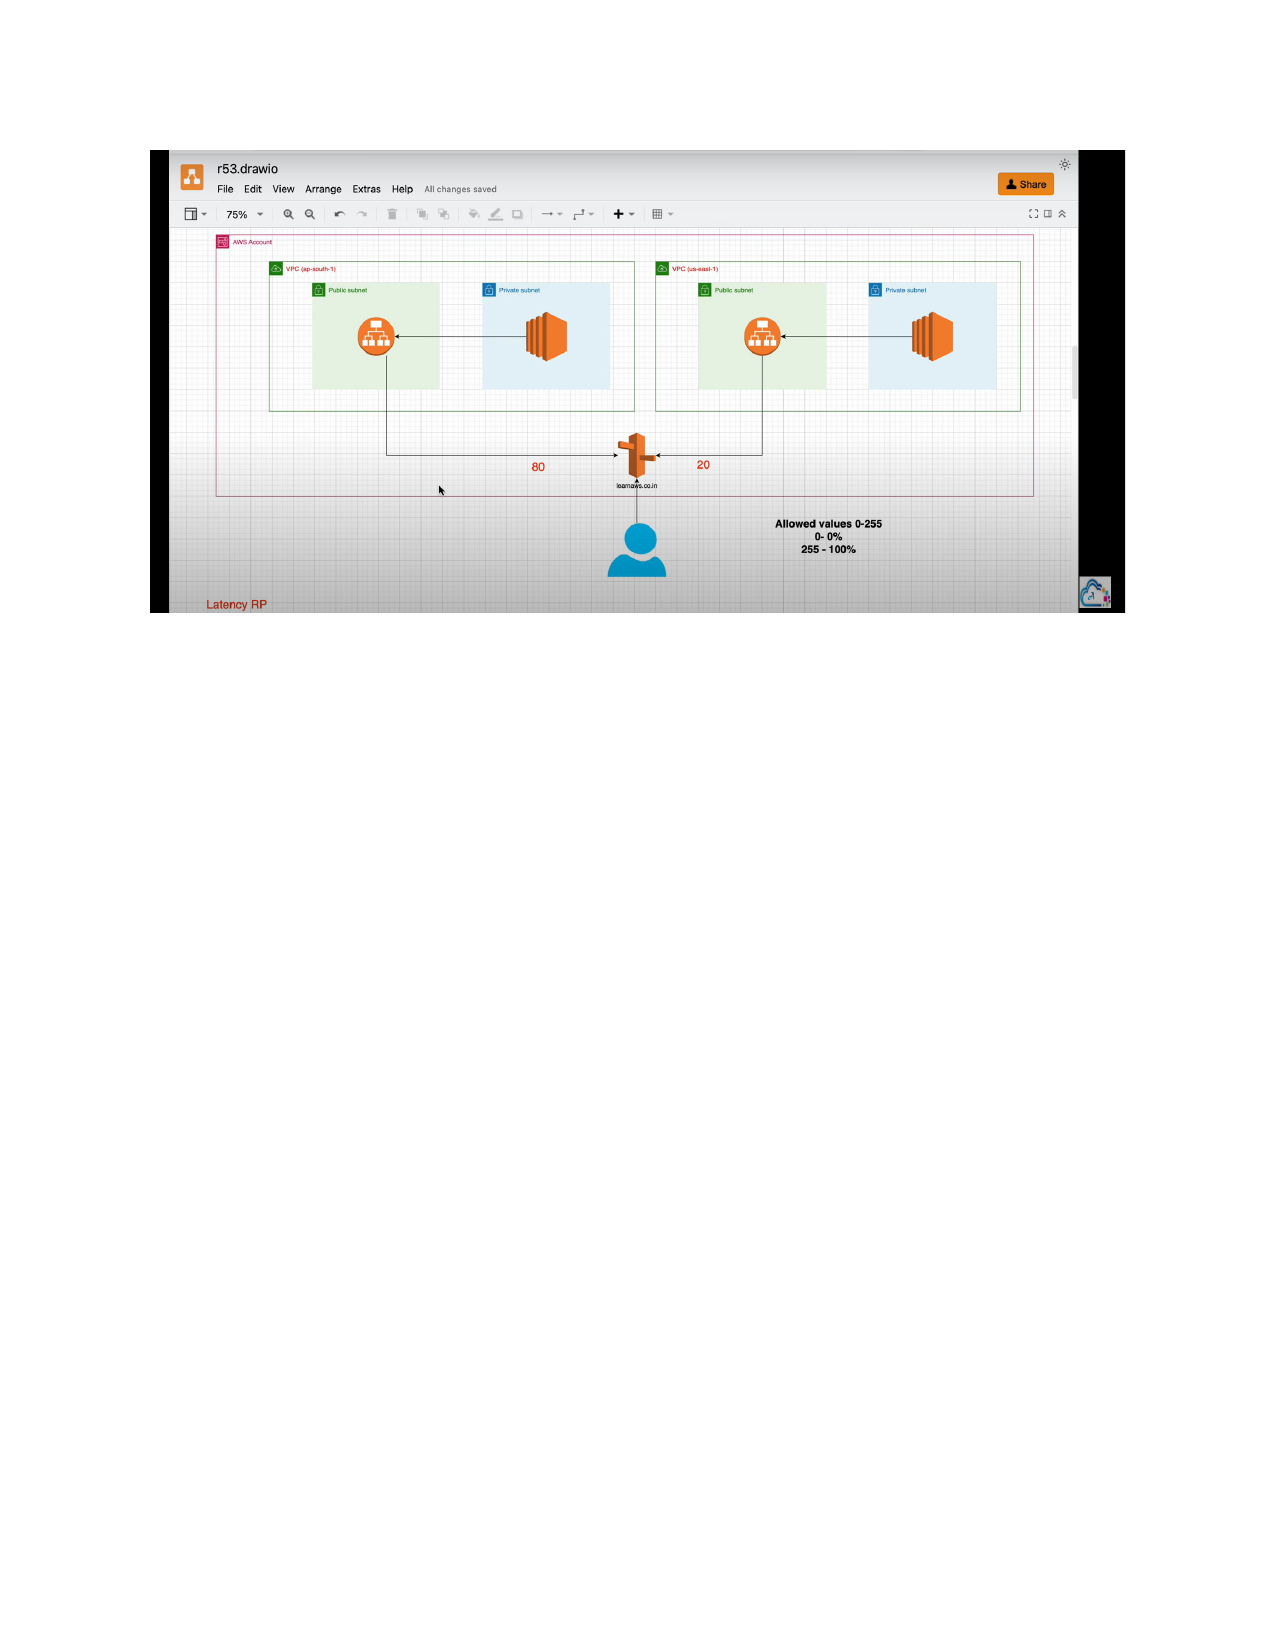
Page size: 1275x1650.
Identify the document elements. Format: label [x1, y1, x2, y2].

picture [150, 150, 1125, 613]
